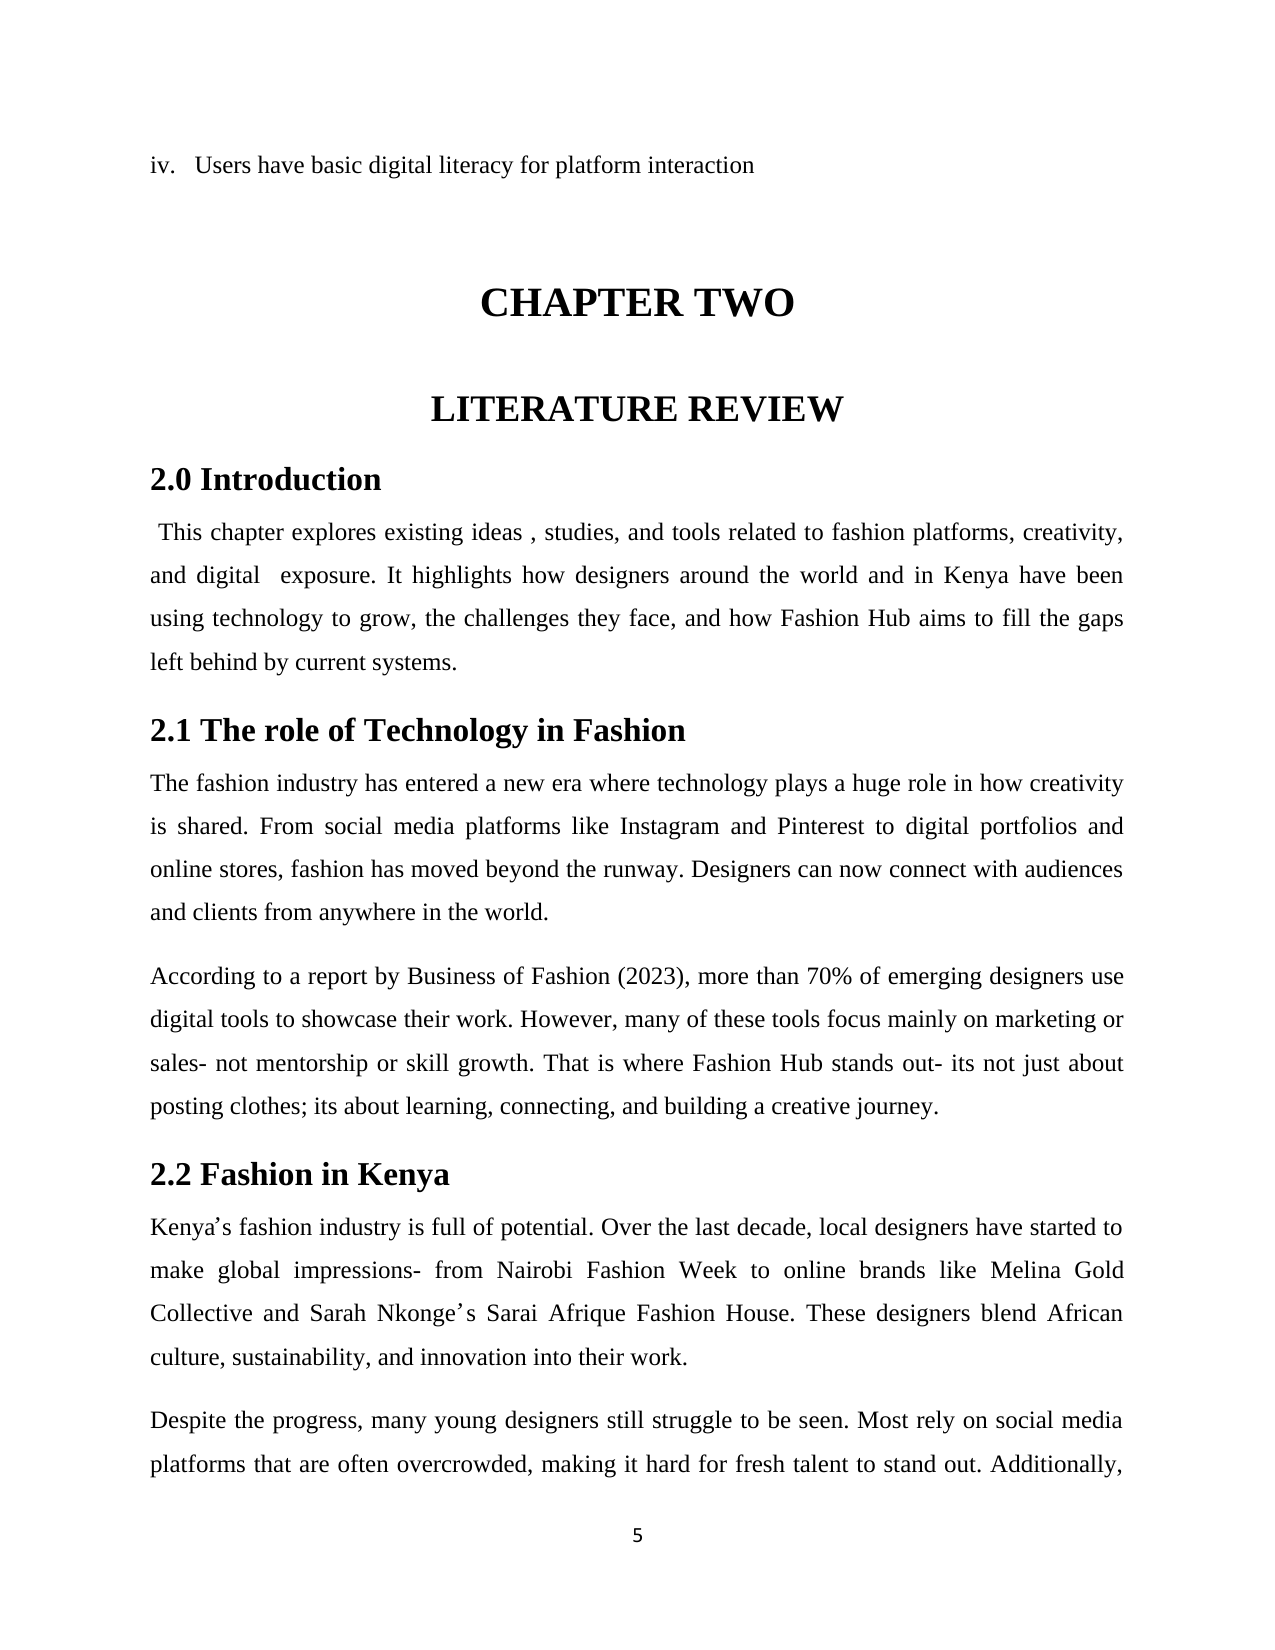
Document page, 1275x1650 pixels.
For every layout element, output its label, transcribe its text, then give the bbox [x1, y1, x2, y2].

subtitle LITERATURE REVIEW [150, 387, 1125, 430]
subtitle 2.2 Fashion in Kenya [150, 1155, 1125, 1193]
subtitle 2.1 The role of Technology in Fashion [150, 711, 1125, 749]
subtitle CHAPTER TWO [150, 277, 1125, 325]
text According to a report by Business of Fashion (2023), more than 70% of emerging designers use digital tools to showcase their work. However, many of these tools focus mainly on marketing or sales- not mentorship or skill growth. That is where Fashion Hub stands out- its not just about posting clothes; its about learning, connecting, and building a creative journey. [150, 961, 1125, 1119]
text Kenya̛ s fashion industry is full of potential. Over the last decade, local designers have started to make global impressions- from Nairobi Fashion Week to online brands like Melina Gold Collective and Sarah Nkonge̛ s Sarai Afrique Fashion House. These designers blend African culture, sustainability, and innovation into their work. [150, 1212, 1125, 1370]
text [150, 1406, 1125, 1477]
text This chapter explores existing ideas , studies, and tools related to fashion platforms, creativity, and digital exposure. It highlights how designers around the world and in Kenya have been using technology to grow, the challenges they face, and how Fashion Hub aims to fill the gaps left behind by current systems. [150, 517, 1125, 675]
text The fashion industry has entered a new era where technology plays a huge role in how creativity is shared. From social media platforms like Instagram and Pinterest to digital portfolios and online stores, fashion has moved beyond the runway. Designers can now connect with audiences and clients from anywhere in the world. [150, 768, 1125, 926]
subtitle 2.0 Introduction [150, 460, 1125, 498]
list Users have basic digital literacy for platform interaction [150, 150, 1125, 179]
